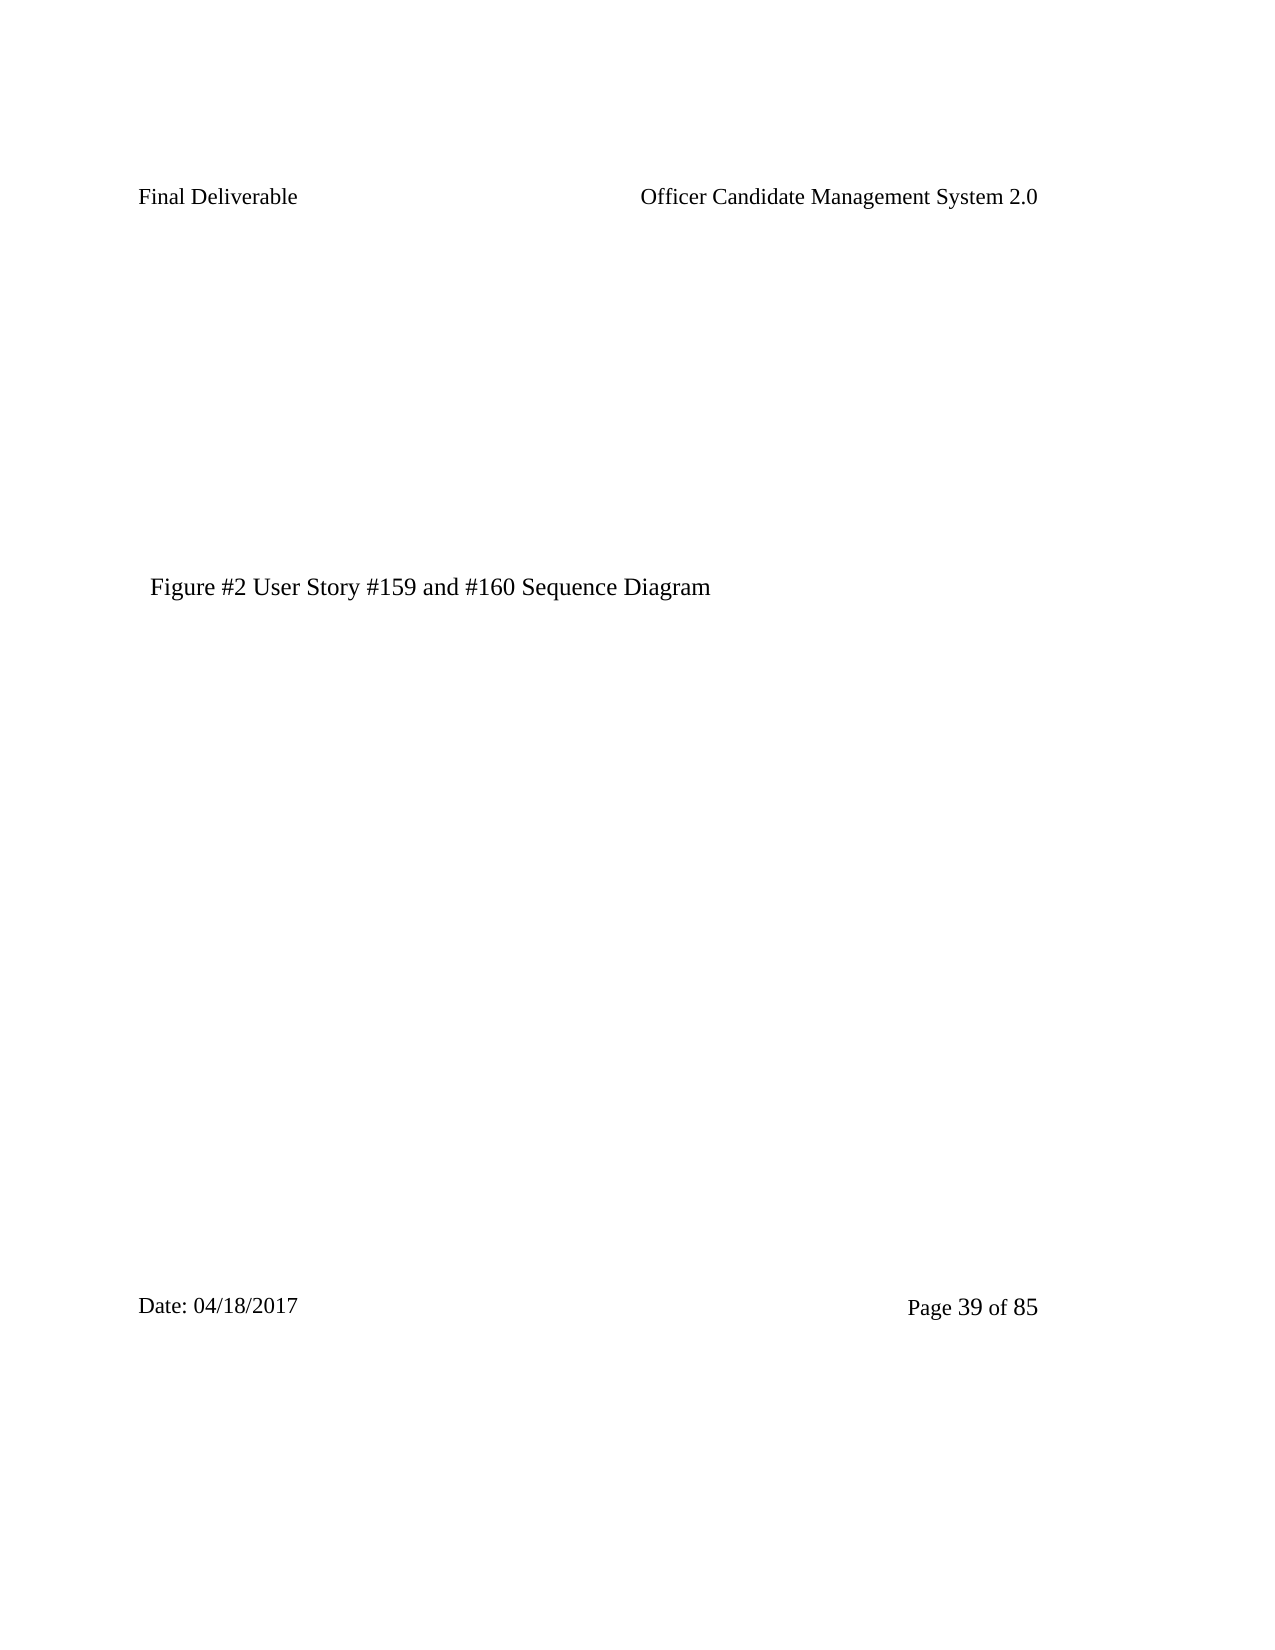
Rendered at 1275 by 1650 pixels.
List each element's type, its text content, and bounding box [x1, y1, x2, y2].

text Figure #2 User Story #159 and #160 Sequence Diagram [150, 572, 1125, 601]
